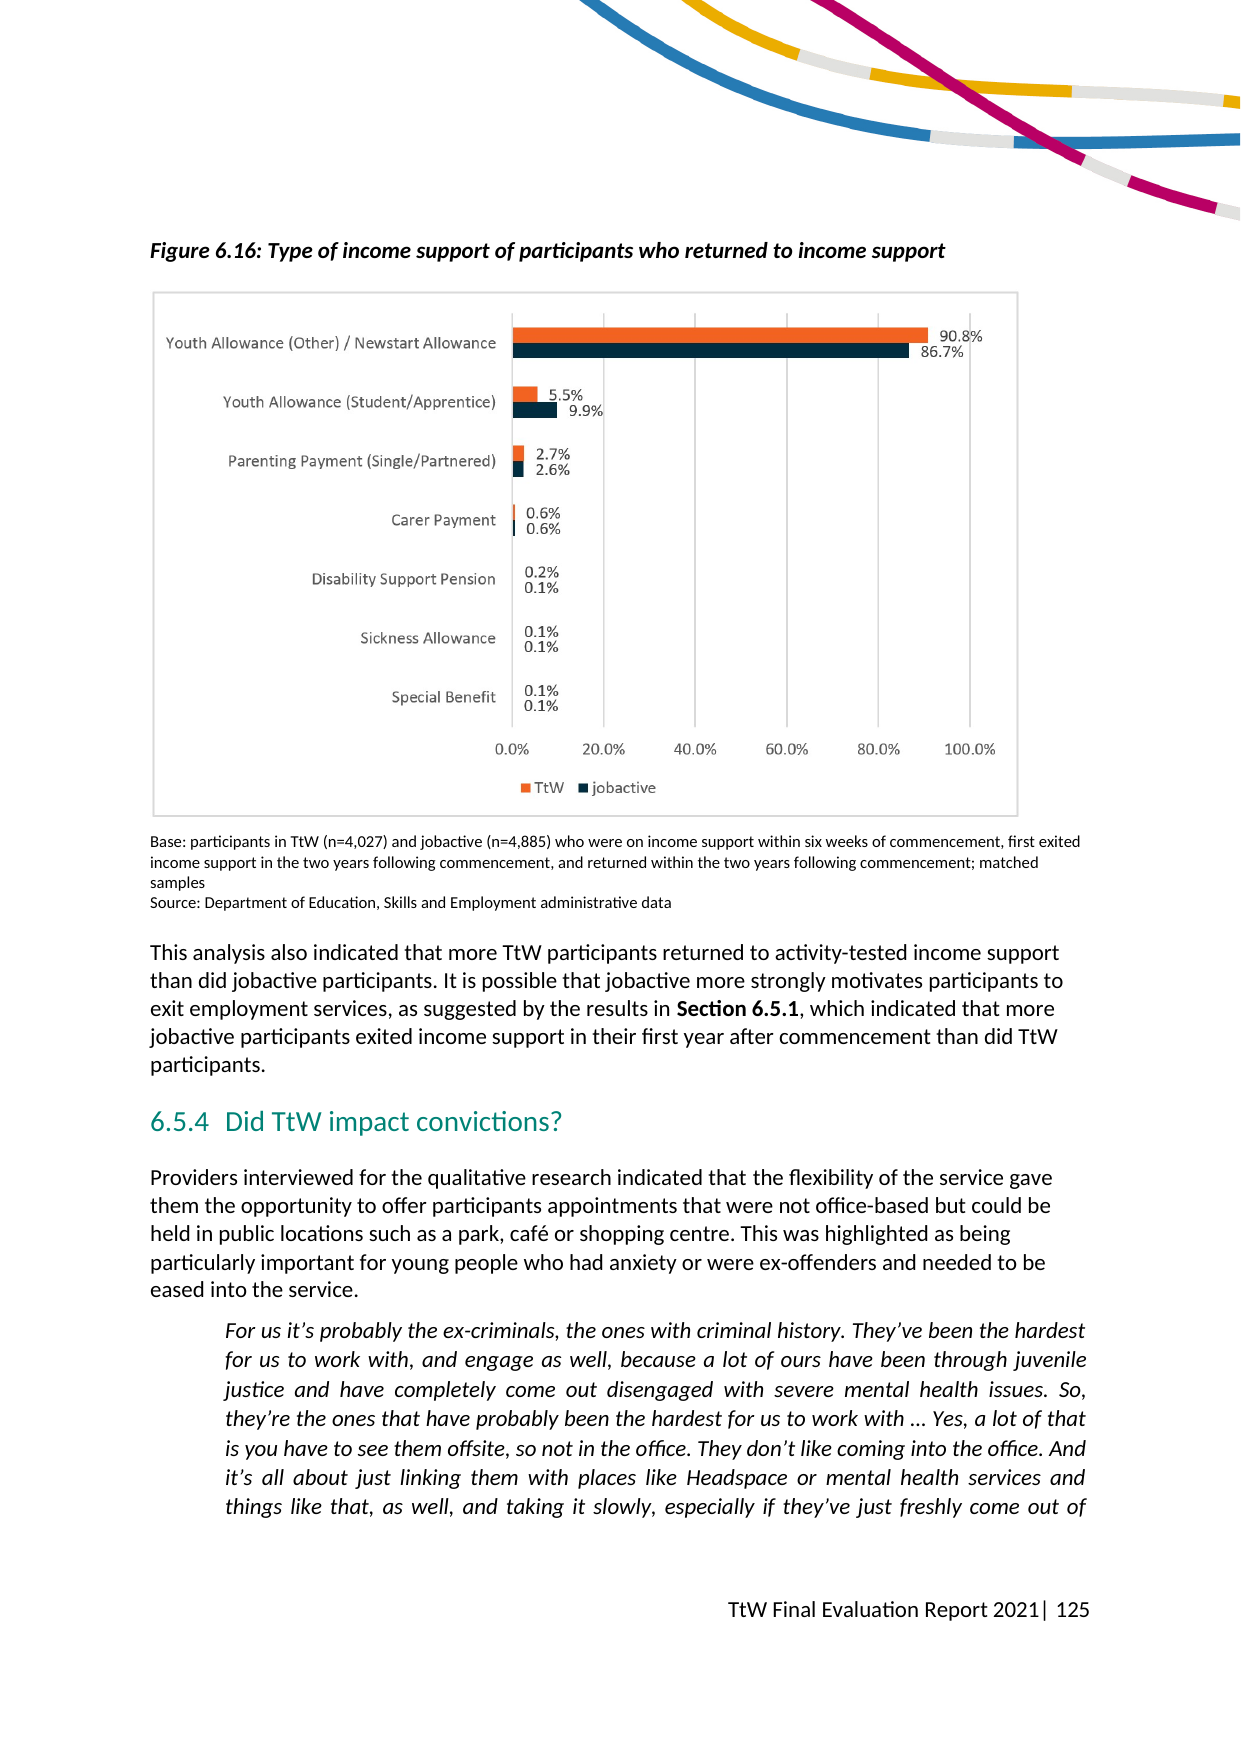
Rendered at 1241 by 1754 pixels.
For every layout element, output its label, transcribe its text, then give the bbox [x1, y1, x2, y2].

text Source: Department of Education, Skills and Employment administrative data [150, 892, 1090, 913]
picture [150, 289, 1021, 819]
picture [0, 0, 1241, 229]
text Providers interviewed for the qualitative research indicated that the flexibility of the service gave them the opportunity to offer participants appointments that were not office-based but could be held in public locations such as a park, café or shopping centre. This was highlighted as being particularly important for young people who had anxiety or were ex-offenders and needed to be eased into the service. [150, 1163, 1090, 1304]
text Figure 6.16: Type of income support of participants who returned to income support [150, 236, 1090, 264]
text This analysis also indicated that more TtW participants returned to activity-tested income support than did jobactive participants. It is possible that jobactive more strongly motivates participants to exit employment services, as suggested by the results in Section 6.5.1, which indicated that more jobactive participants exited income support in their first year after commencement than did TtW participants. [150, 938, 1090, 1078]
text Base: participants in TtW (n=4,027) and jobactive (n=4,885) who were on income support within six weeks of commencement, first exited income support in the two years following commencement, and returned within the two years following commencement; matched samples [150, 832, 1090, 892]
subtitle 6.5.4 Did TtW impact convictions? [150, 1103, 1090, 1138]
